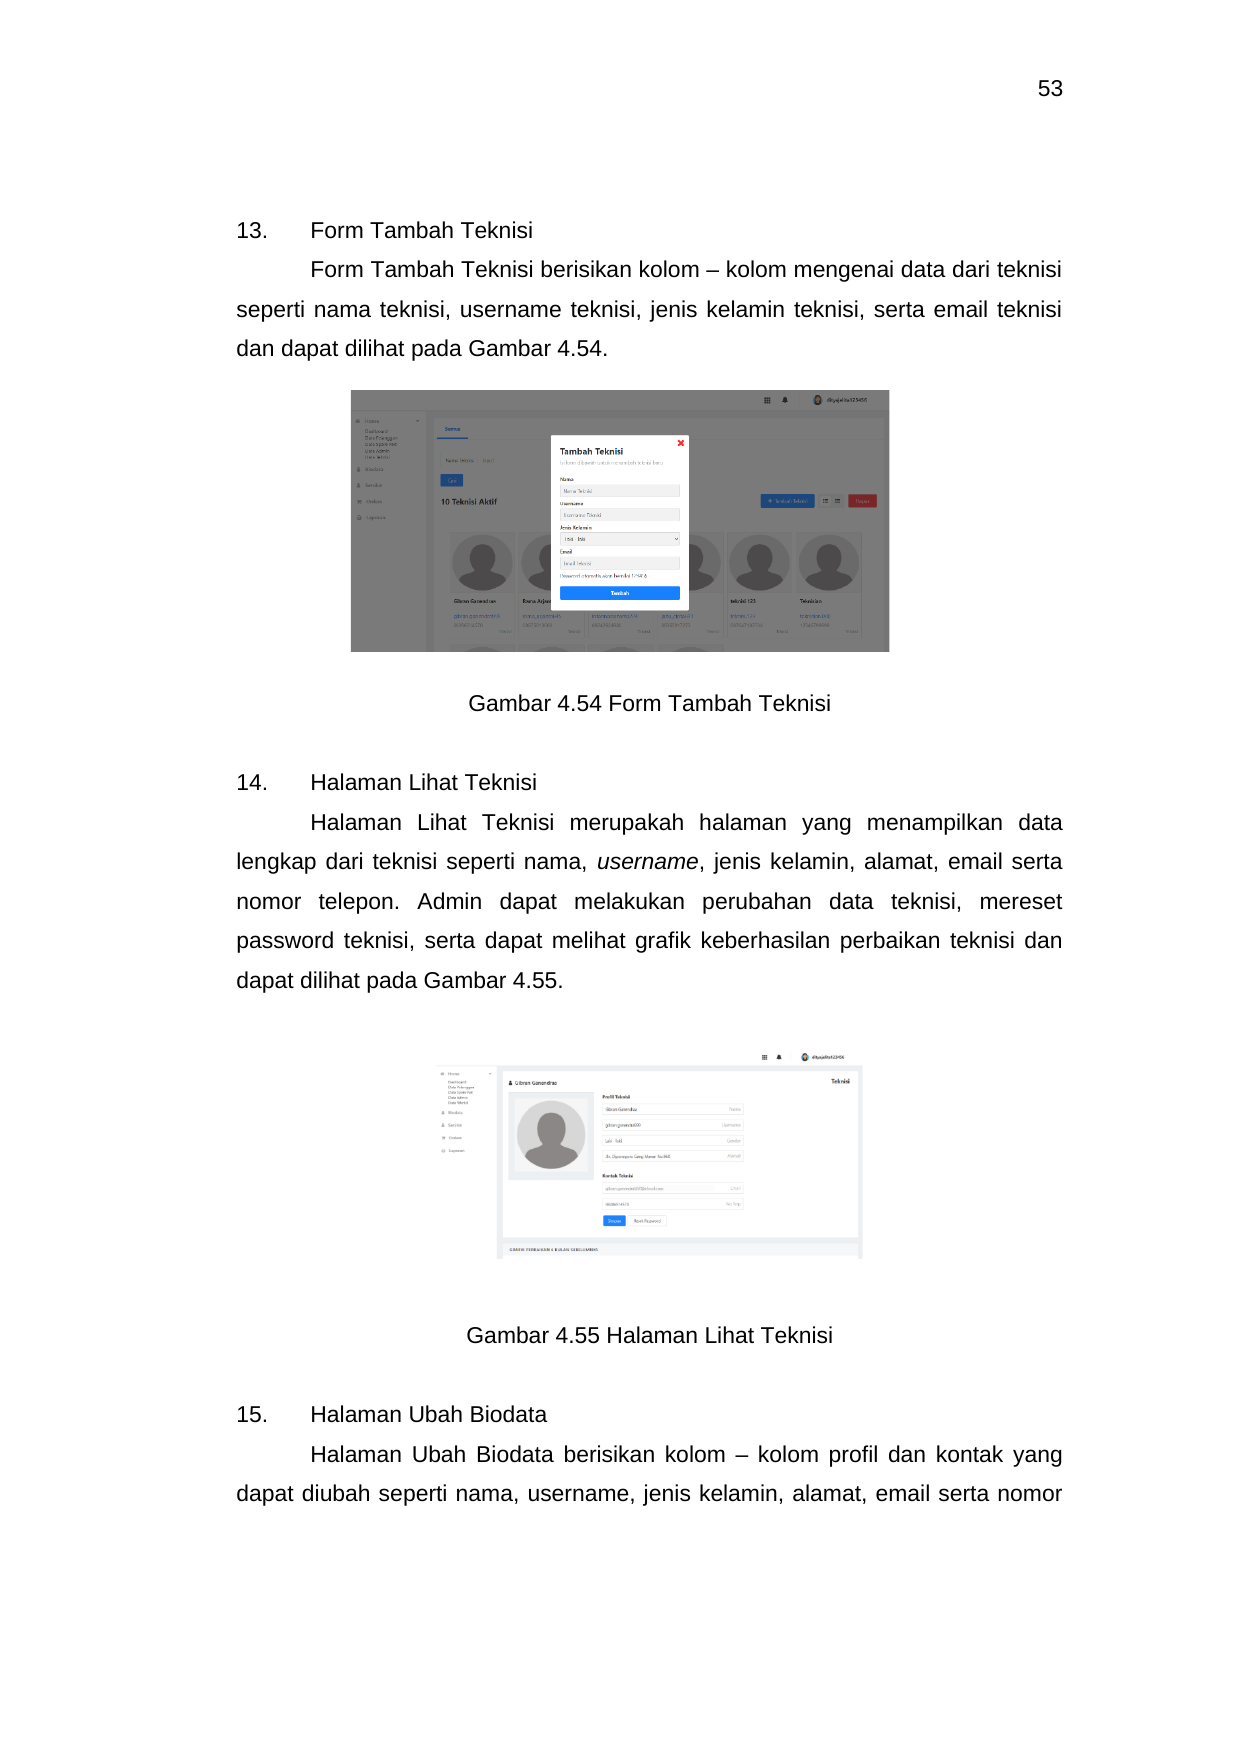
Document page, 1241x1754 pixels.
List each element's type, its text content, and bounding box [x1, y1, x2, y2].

text Halaman Lihat Teknisi merupakah halaman yang menampilkan data lengkap dari teknisi seperti nama, username, jenis kelamin, alamat, email serta nomor telepon. Admin dapat melakukan perubahan data teknisi, mereset password teknisi, serta dapat melihat grafik keberhasilan perbaikan teknisi dan dapat dilihat pada Gambar 4.55. [236, 809, 1063, 993]
picture [350, 390, 890, 652]
text Gambar 4.54 Form Tambah Teknisi [236, 690, 1063, 717]
list Form Tambah Teknisi berisikan kolom – kolom mengenai data dari teknisi seperti nama teknisi, username teknisi, jenis kelamin teknisi, serta email teknisi dan dapat dilihat pada Gambar 4.54. [236, 256, 1063, 361]
list Halaman Lihat Teknisi [236, 769, 1063, 796]
picture [436, 1049, 863, 1259]
list Halaman Ubah Biodata [236, 1401, 1063, 1427]
text Gambar 4.55 Halaman Lihat Teknisi [236, 1322, 1063, 1348]
list Form Tambah Teknisi [236, 217, 1063, 243]
